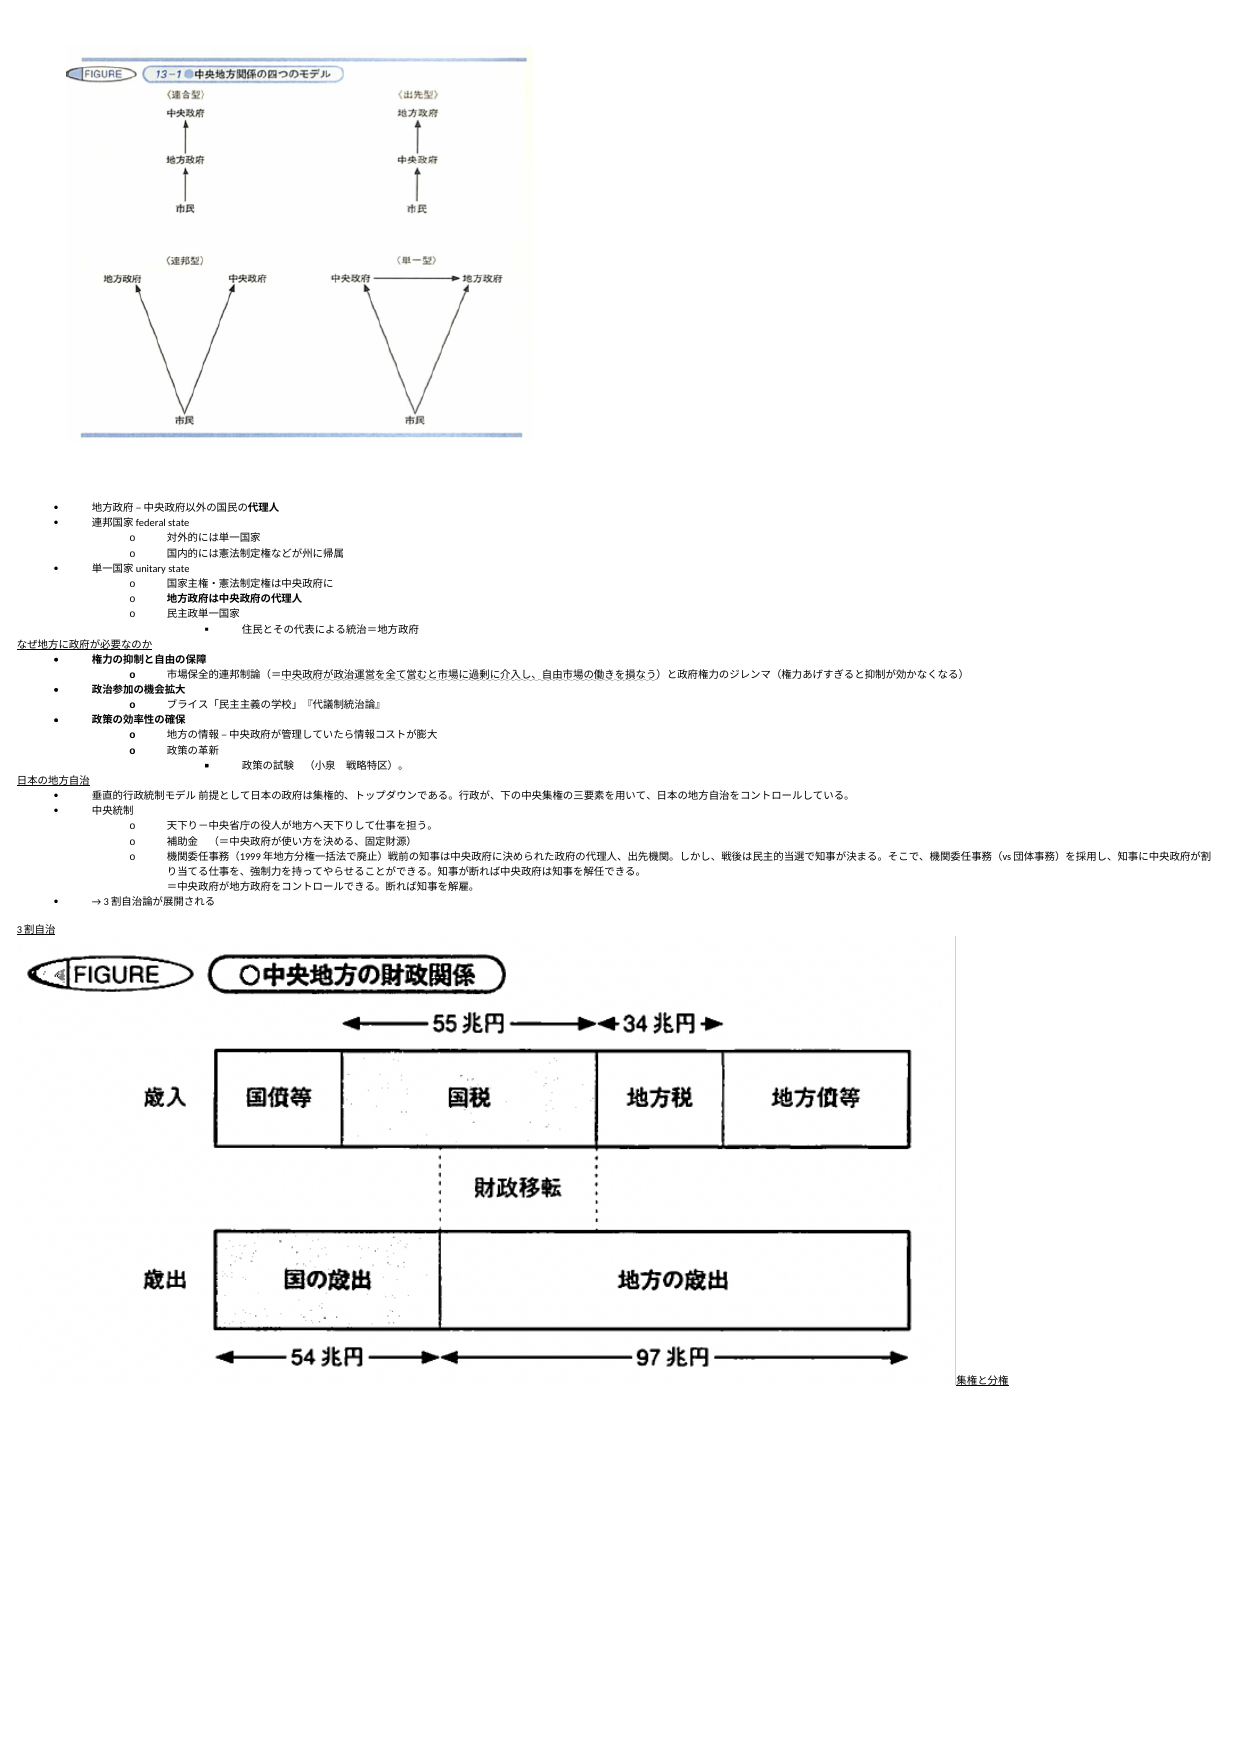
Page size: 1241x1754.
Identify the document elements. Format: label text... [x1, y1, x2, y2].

text 日本の地方自治 [17, 772, 1221, 787]
list 機関委任事務（1999年地方分権一括法で廃止）戦前の知事は中央政府に決められた政府の代理人、出先機関。しかし、戦後は民主的当選で知事が決まる。そこで、機関委任事務（vs団体事務）を採用し、知事に中央政府が割り当てる仕事を、強制力を持ってやらせることができる。知事が断れば中央政府は知事を解任できる。 ＝中央政府が地方政府をコントロールできる。断れば知事を解雇。 [129, 848, 1221, 893]
list 中央統制 [54, 803, 1221, 818]
picture [16, 936, 957, 1385]
text なぜ地方に政府が必要なのか [17, 636, 1221, 651]
list 住民とその代表による統治＝地方政府 [204, 621, 1221, 636]
list 国家主権・憲法制定権は中央政府に [129, 575, 1221, 591]
list 国内的には憲法制定権などが州に帰属 [129, 545, 1221, 560]
text 3割自治 [17, 921, 1221, 936]
list 単一国家 unitary state [54, 560, 1221, 575]
list 政策の効率性の確保 [54, 712, 1221, 727]
list 補助金 （＝中央政府が使い方を決める、固定財源） [129, 833, 1221, 848]
list 対外的には単一国家 [129, 530, 1221, 545]
list 政策の試験 （小泉 戦略特区）。 [204, 757, 1221, 772]
list 権力の抑制と自由の保障 [54, 651, 1221, 666]
list 天下り－中央省庁の役人が地方へ天下りして仕事を担う。 [129, 818, 1221, 833]
list 垂直的行政統制モデル 前提として日本の政府は集権的、トップダウンである。行政が、下の中央集権の三要素を用いて、日本の地方自治をコントロールしている。 [54, 787, 1221, 803]
list 市場保全的連邦制論（＝中央政府が政治運営を全て営むと市場に過剰に介入し、自由市場の働きを損なう）と政府権力のジレンマ（権力あげすぎると抑制が効かなくなる） [129, 666, 1221, 681]
list 民主政単一国家 [129, 606, 1221, 621]
picture [16, 16, 663, 500]
list 地方政府 – 中央政府以外の国民の代理人 [54, 499, 1221, 515]
list 連邦国家 federal state [54, 515, 1221, 530]
list 地方政府は中央政府の代理人 [129, 591, 1221, 606]
list 政治参加の機会拡大 [54, 681, 1221, 697]
list 政策の革新 [129, 742, 1221, 757]
list ブライス「民主主義の学校」『代議制統治論』 [129, 697, 1221, 712]
list → 3割自治論が展開される [54, 893, 1221, 909]
list 地方の情報 – 中央政府が管理していたら情報コストが膨大 [129, 727, 1221, 742]
